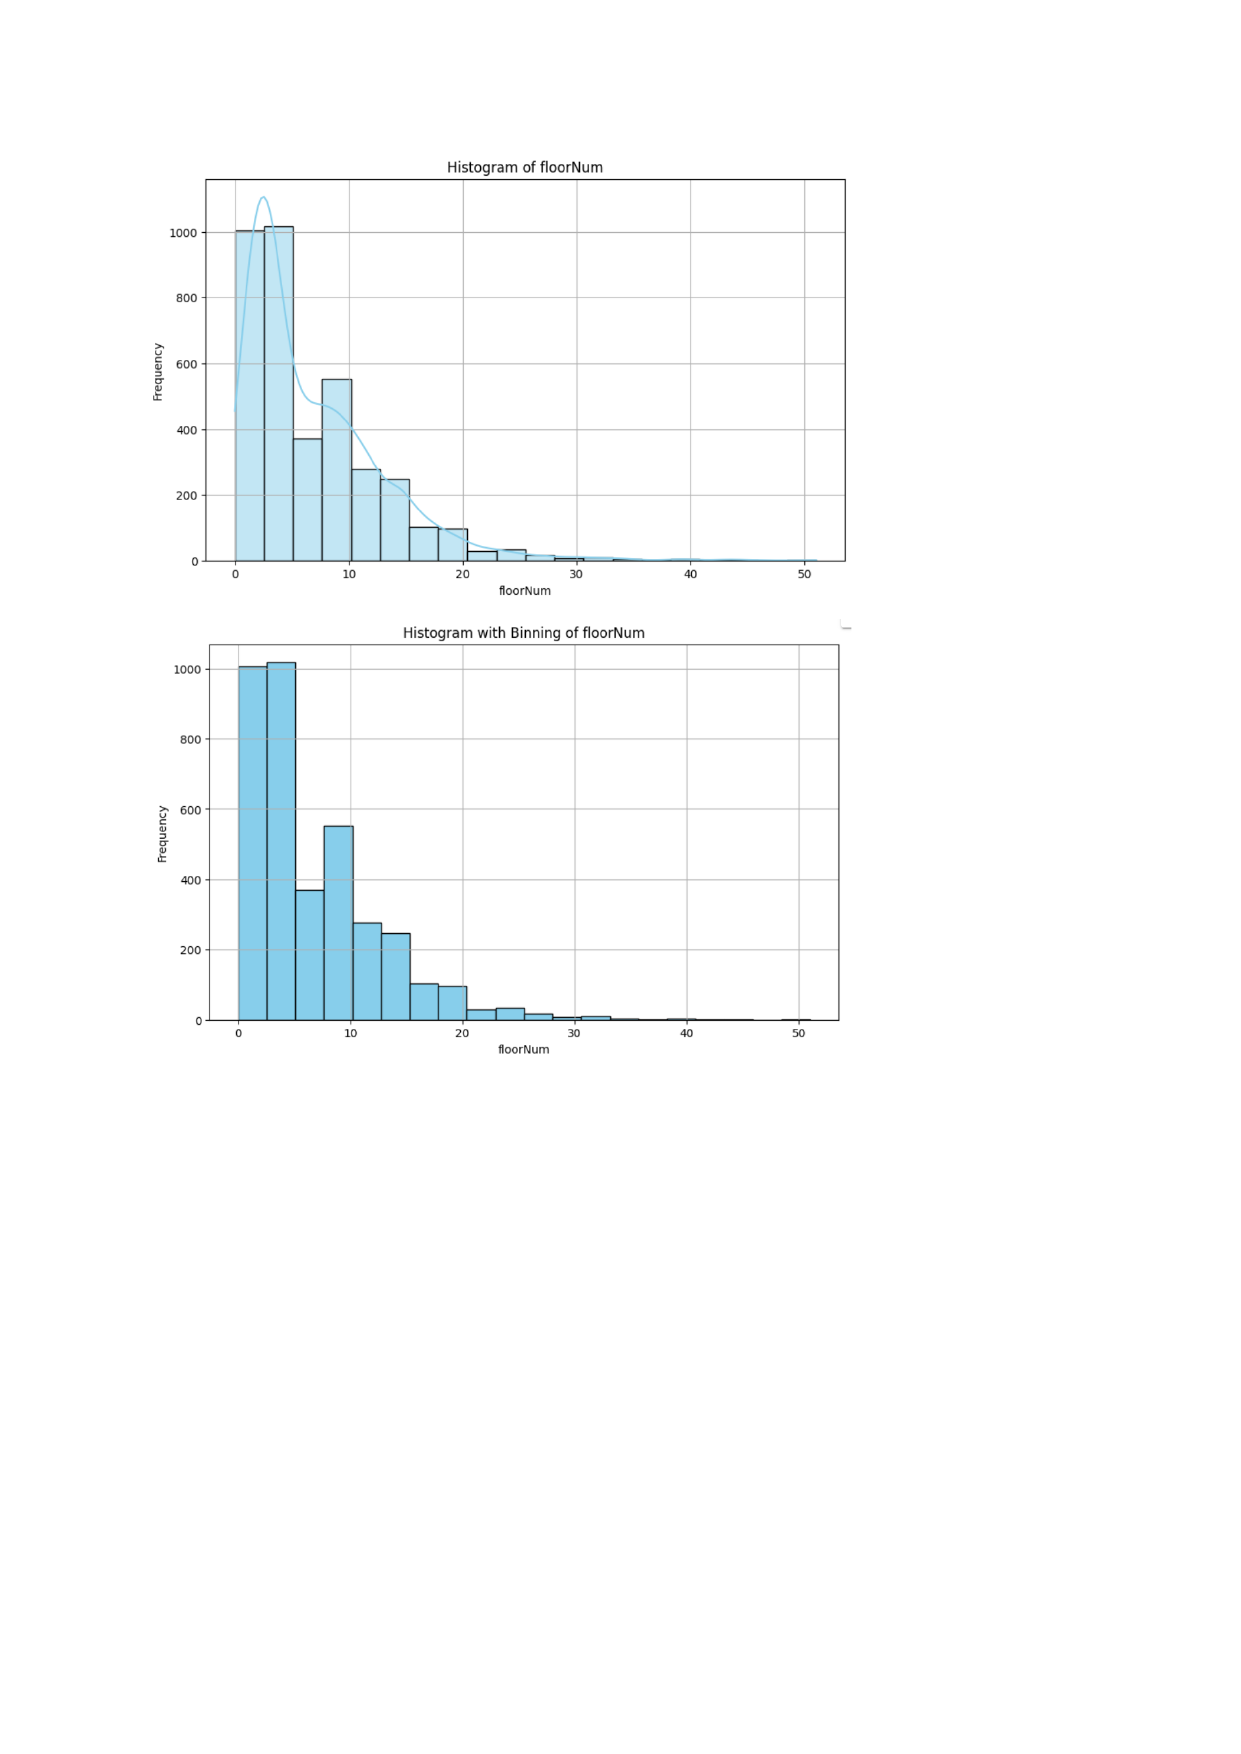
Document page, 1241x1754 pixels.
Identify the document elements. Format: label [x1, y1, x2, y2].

picture [150, 619, 852, 1059]
picture [150, 150, 850, 601]
